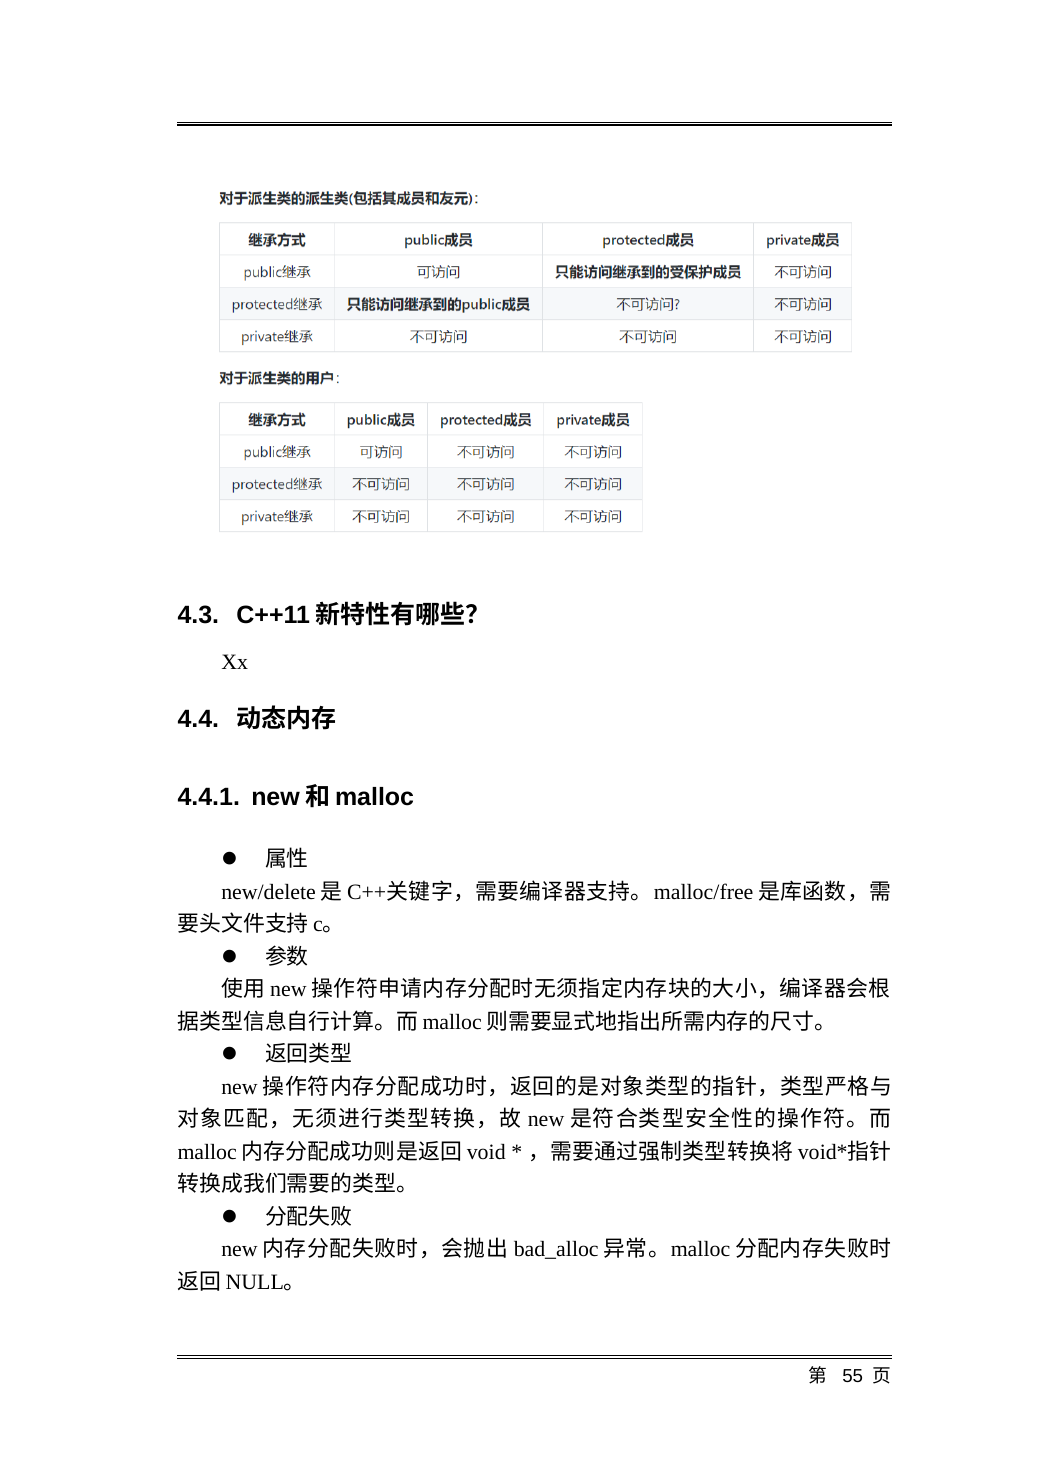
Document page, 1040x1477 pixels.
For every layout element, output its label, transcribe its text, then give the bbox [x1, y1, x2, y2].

picture [210, 184, 859, 538]
subtitle 动态内存 [177, 684, 892, 749]
text 使用new操作符申请内存分配时无须指定内存块的大小，编译器会根据类型信息自行计算。而malloc则需要显式地指出所需内存的尺寸。 [177, 971, 892, 1036]
list 分配失败 [221, 1198, 892, 1231]
list 属性 [221, 841, 892, 873]
text new操作符内存分配成功时，返回的是对象类型的指针，类型严格与对象匹配，无须进行类型转换，故new是符合类型安全性的操作符。而malloc内存分配成功则是返回void * ，需要通过强制类型转换将void*指针转换成我们需要的类型。 [177, 1068, 892, 1198]
text new/delete是C++关键字，需要编译器支持。malloc/free是库函数，需要头文件支持c。 [177, 873, 892, 938]
subtitle new和malloc [177, 762, 892, 827]
list 返回类型 [221, 1036, 892, 1068]
text Xx [177, 646, 892, 678]
text new内存分配失败时，会抛出bad_alloc异常。malloc分配内存失败时返回NULL。 [177, 1231, 892, 1296]
subtitle C++11新特性有哪些？ [177, 581, 892, 646]
list 参数 [221, 938, 892, 971]
